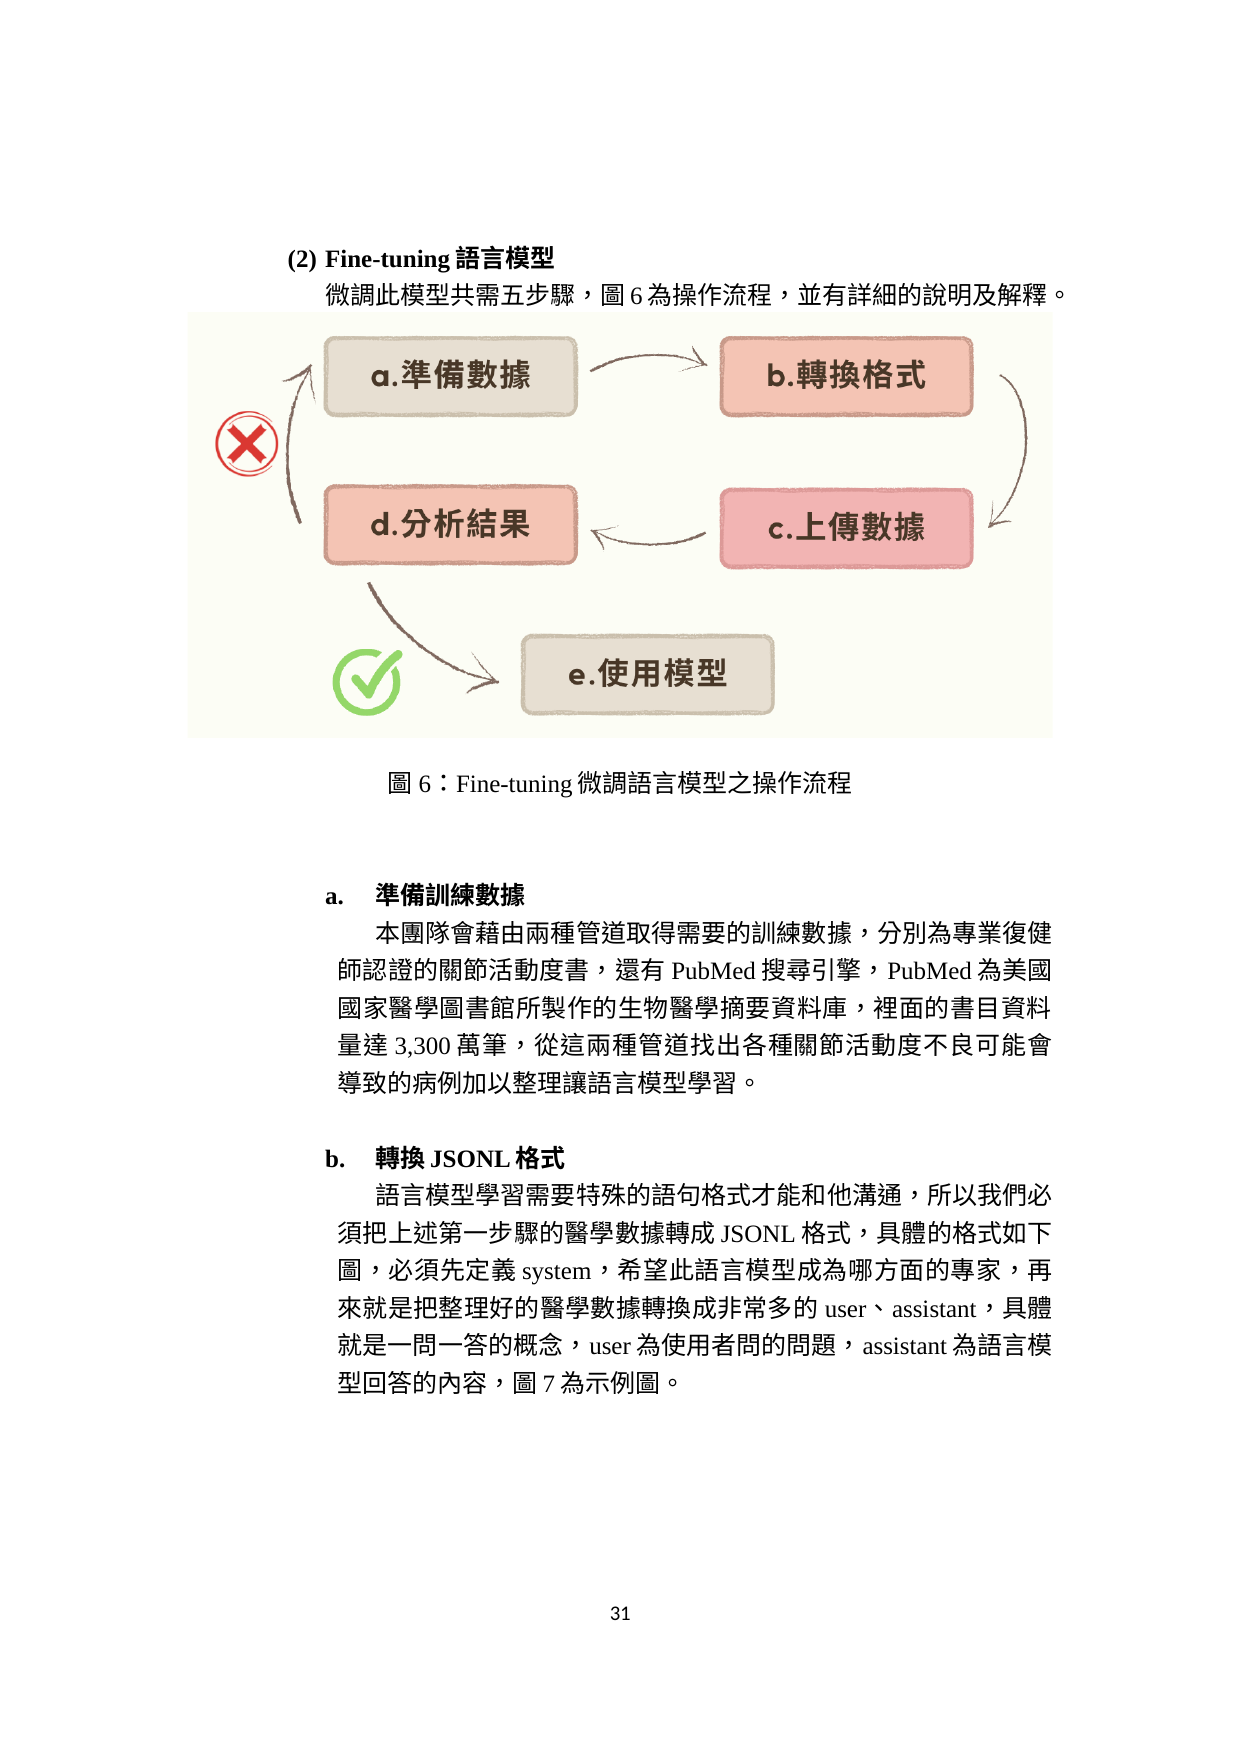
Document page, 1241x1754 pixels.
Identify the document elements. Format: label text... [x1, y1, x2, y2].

text 微調此模型共需五步驟，圖6為操作流程，並有詳細的說明及解釋。 [299, 275, 1053, 312]
text 語言模型學習需要特殊的語句格式才能和他溝通，所以我們必須把上述第一步驟的醫學數據轉成JSONL格式，具體的格式如下圖，必須先定義system，希望此語言模型成為哪方面的專家，再來就是把整理好的醫學數據轉換成非常多的user、assistant，具體就是一問一答的概念，user為使用者問的問題，assistant為語言模型回答的內容，圖7為示例圖。 [337, 1175, 1053, 1400]
list 轉換JSONL格式 [325, 1137, 1053, 1175]
text 本團隊會藉由兩種管道取得需要的訓練數據，分別為專業復健師認證的關節活動度書，還有PubMed搜尋引擎，PubMed為美國國家醫學圖書館所製作的生物醫學摘要資料庫，裡面的書目資料量達3,300萬筆，從這兩種管道找出各種關節活動度不良可能會導致的病例加以整理讓語言模型學習。 [337, 912, 1053, 1100]
list 準備訓練數據 [325, 875, 1053, 912]
picture [187, 312, 1053, 738]
list Fine-tuning語言模型 [287, 237, 1053, 275]
text 圖 6：Fine-tuning微調語言模型之操作流程 [187, 762, 1053, 800]
